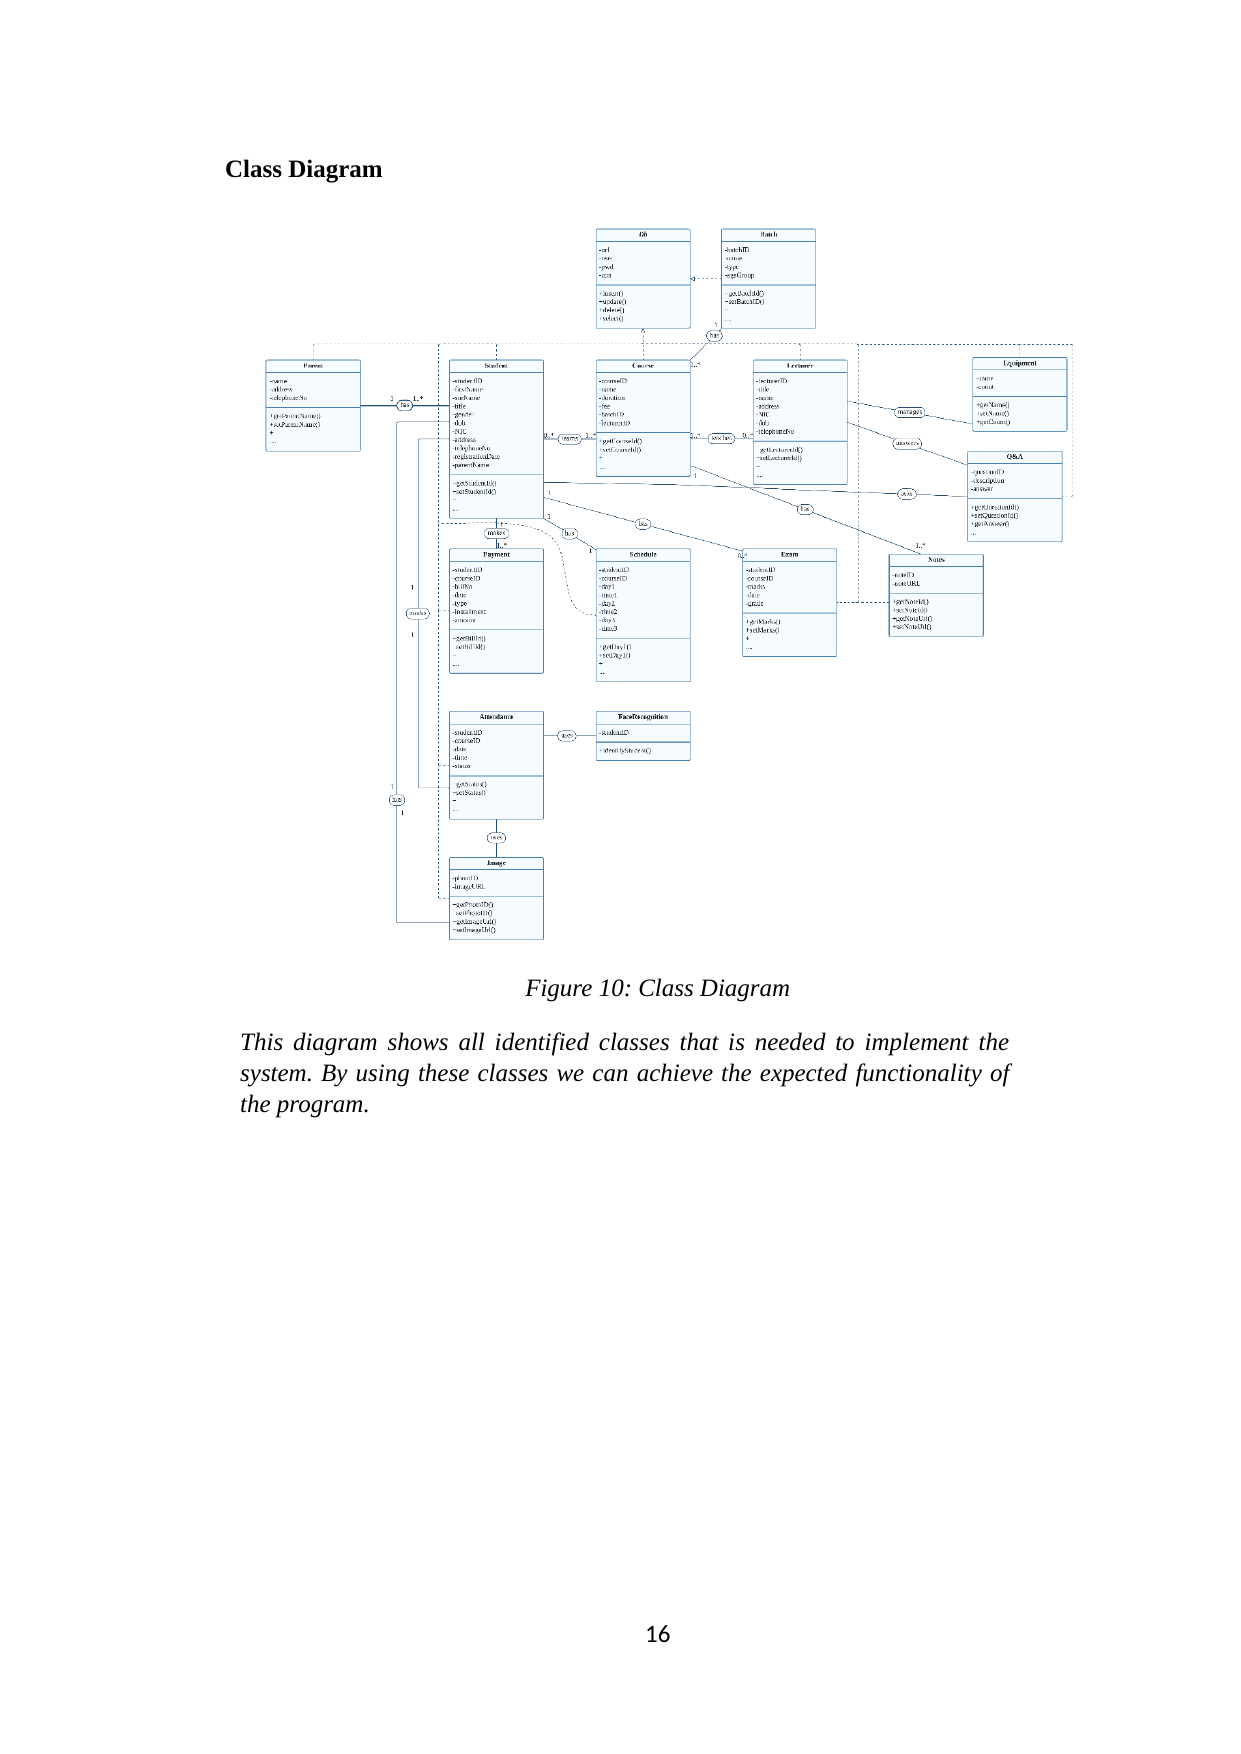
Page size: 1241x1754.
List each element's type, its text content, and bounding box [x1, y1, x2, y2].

picture [225, 206, 1088, 957]
subtitle Class Diagram [225, 154, 1090, 183]
